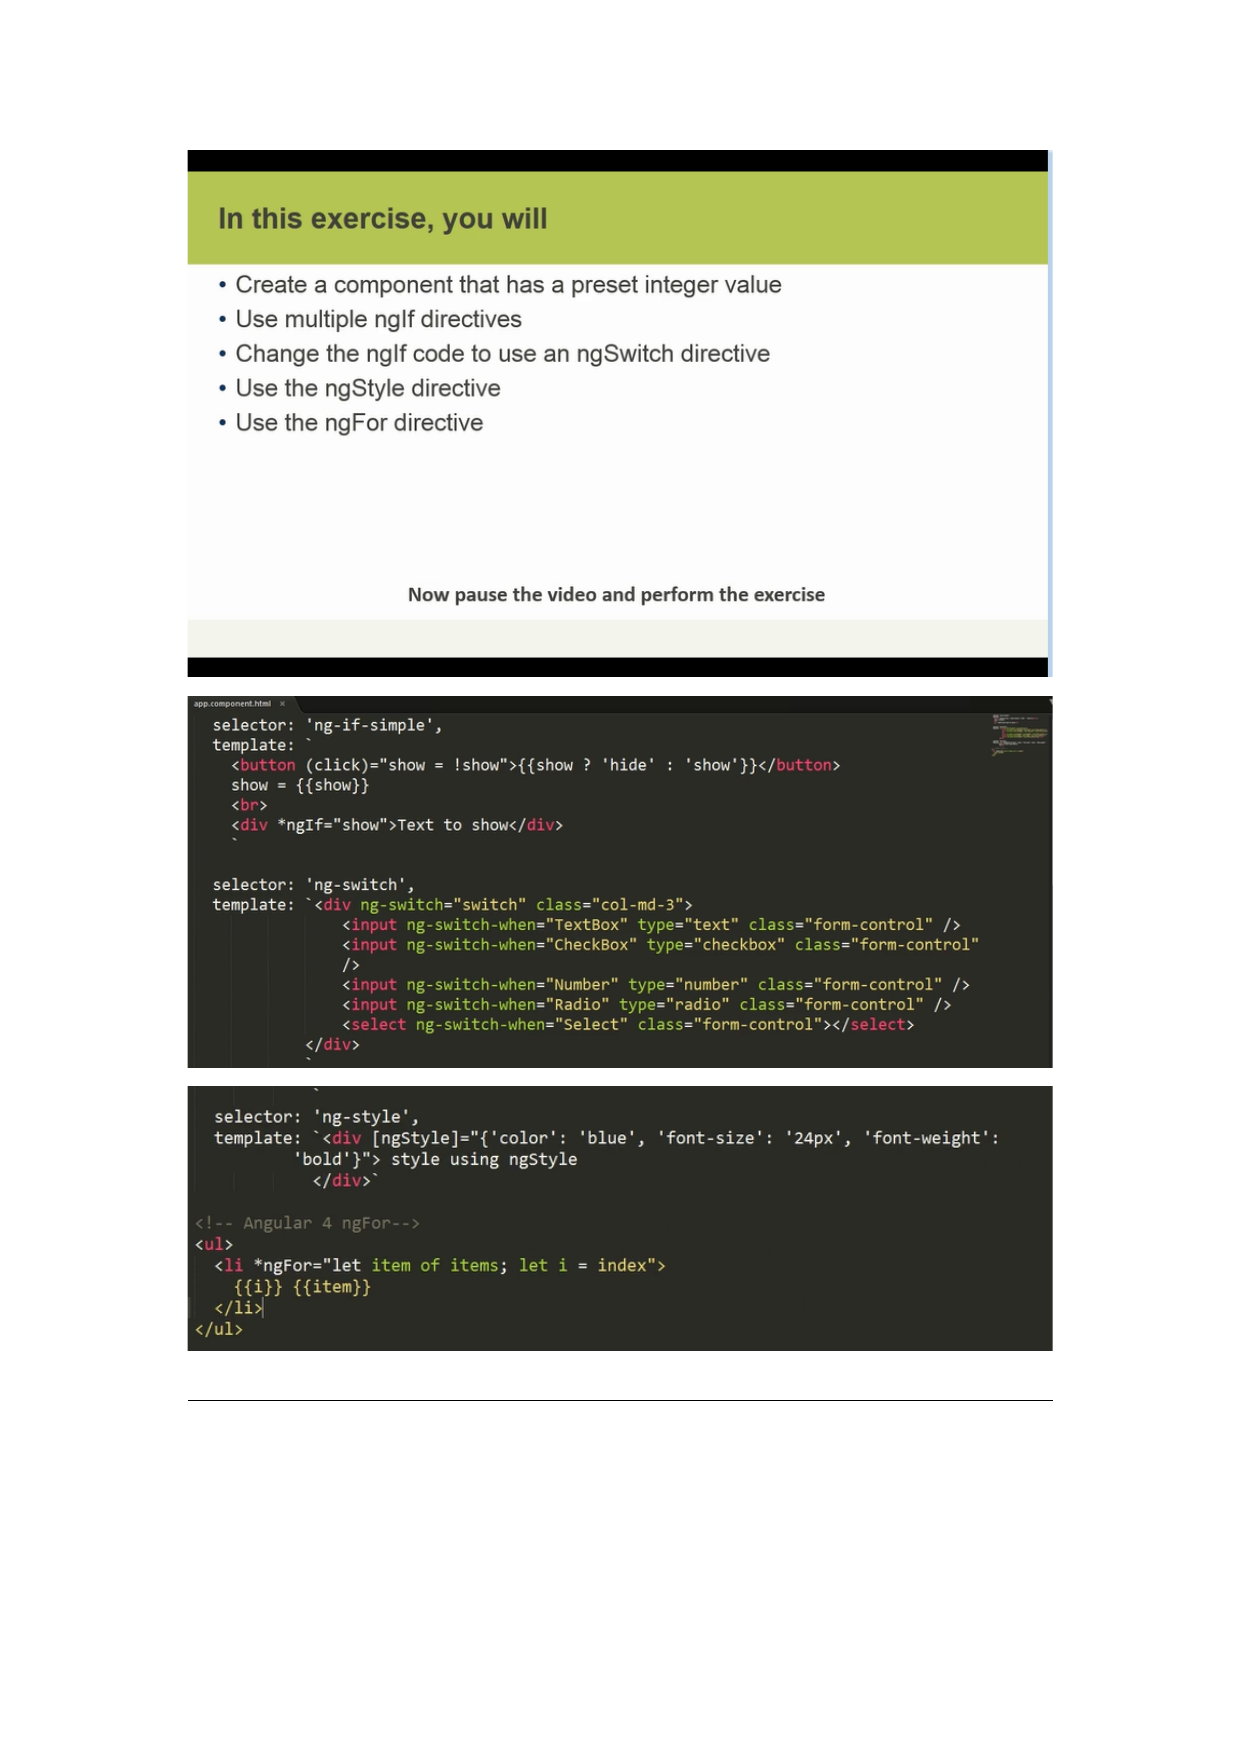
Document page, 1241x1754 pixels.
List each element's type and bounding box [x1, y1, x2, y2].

picture [187, 1086, 1053, 1351]
picture [187, 150, 1053, 677]
picture [187, 696, 1053, 1068]
